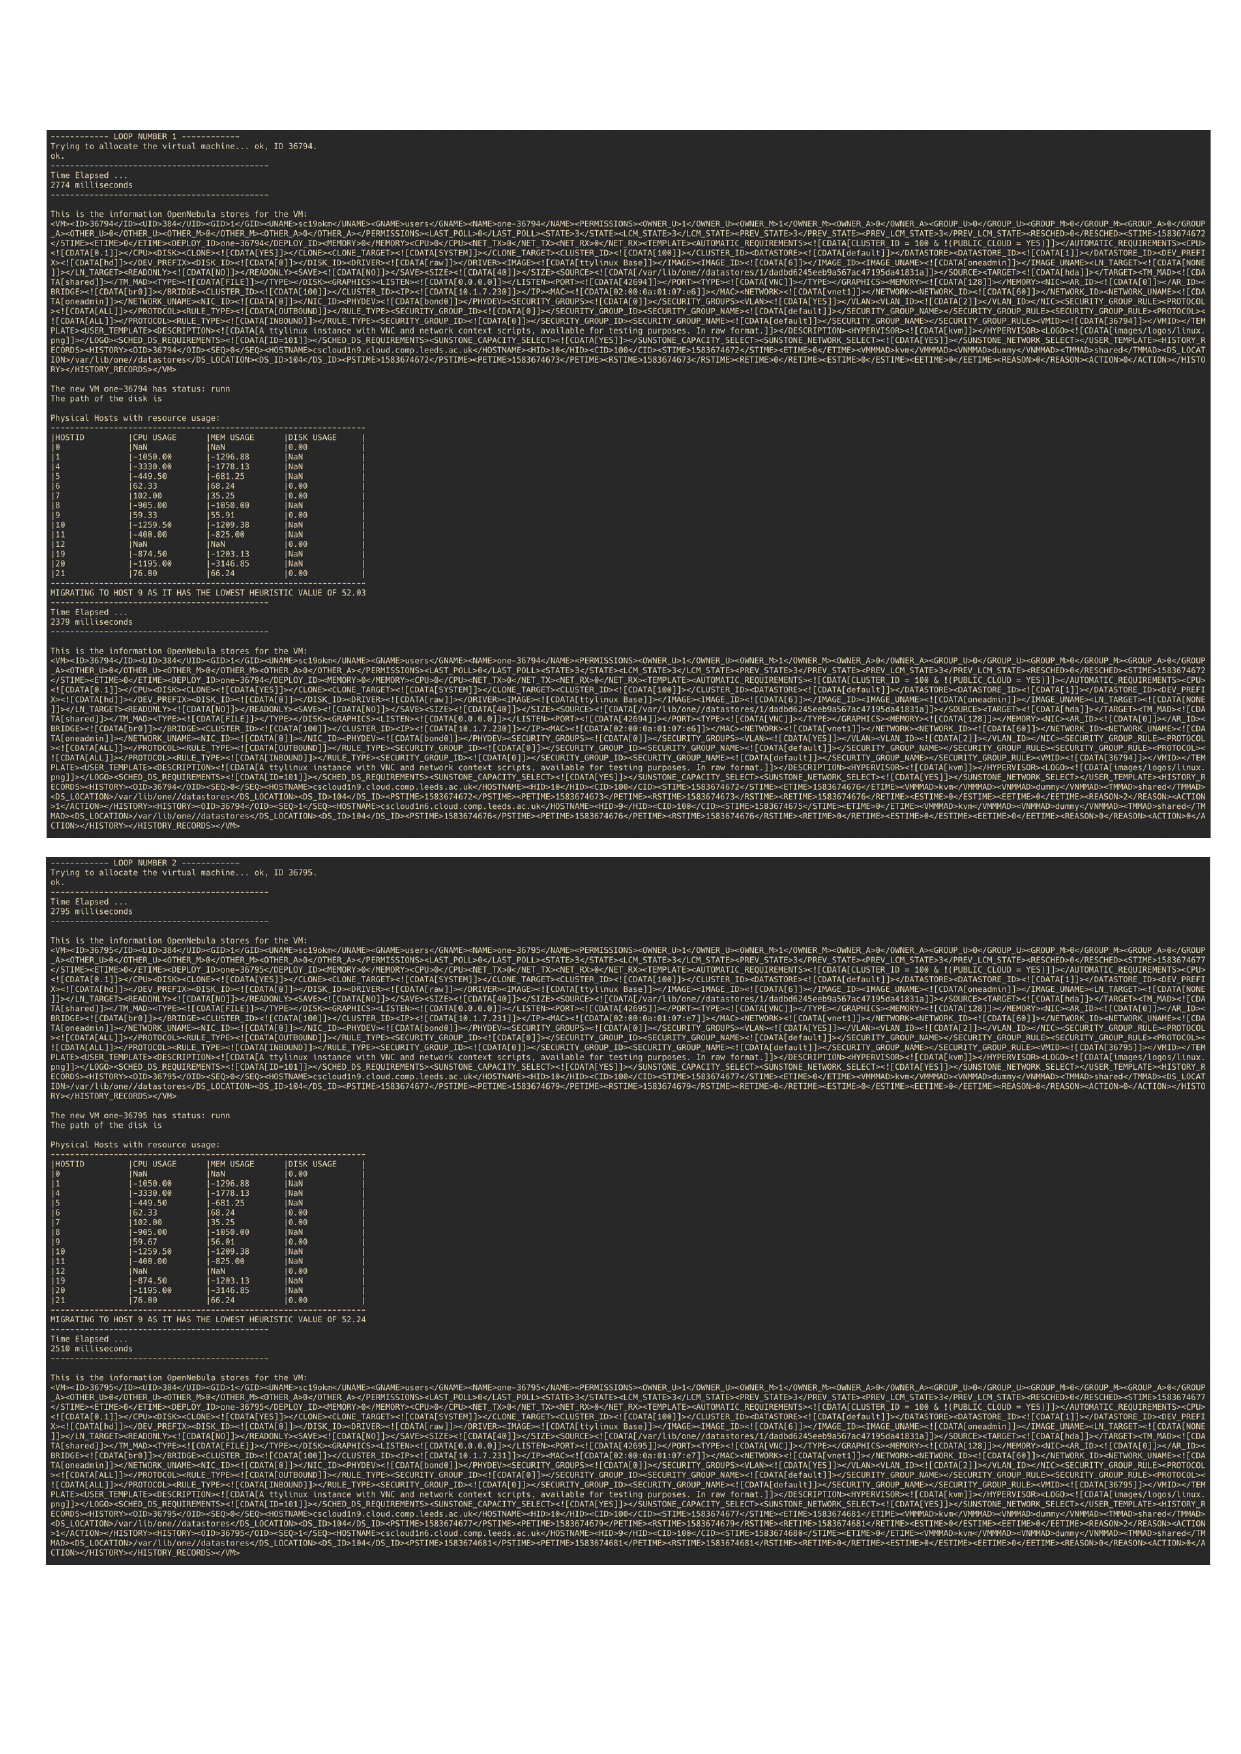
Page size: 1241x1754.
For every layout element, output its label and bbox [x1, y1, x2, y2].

picture [46, 857, 1211, 1565]
picture [46, 130, 1211, 838]
